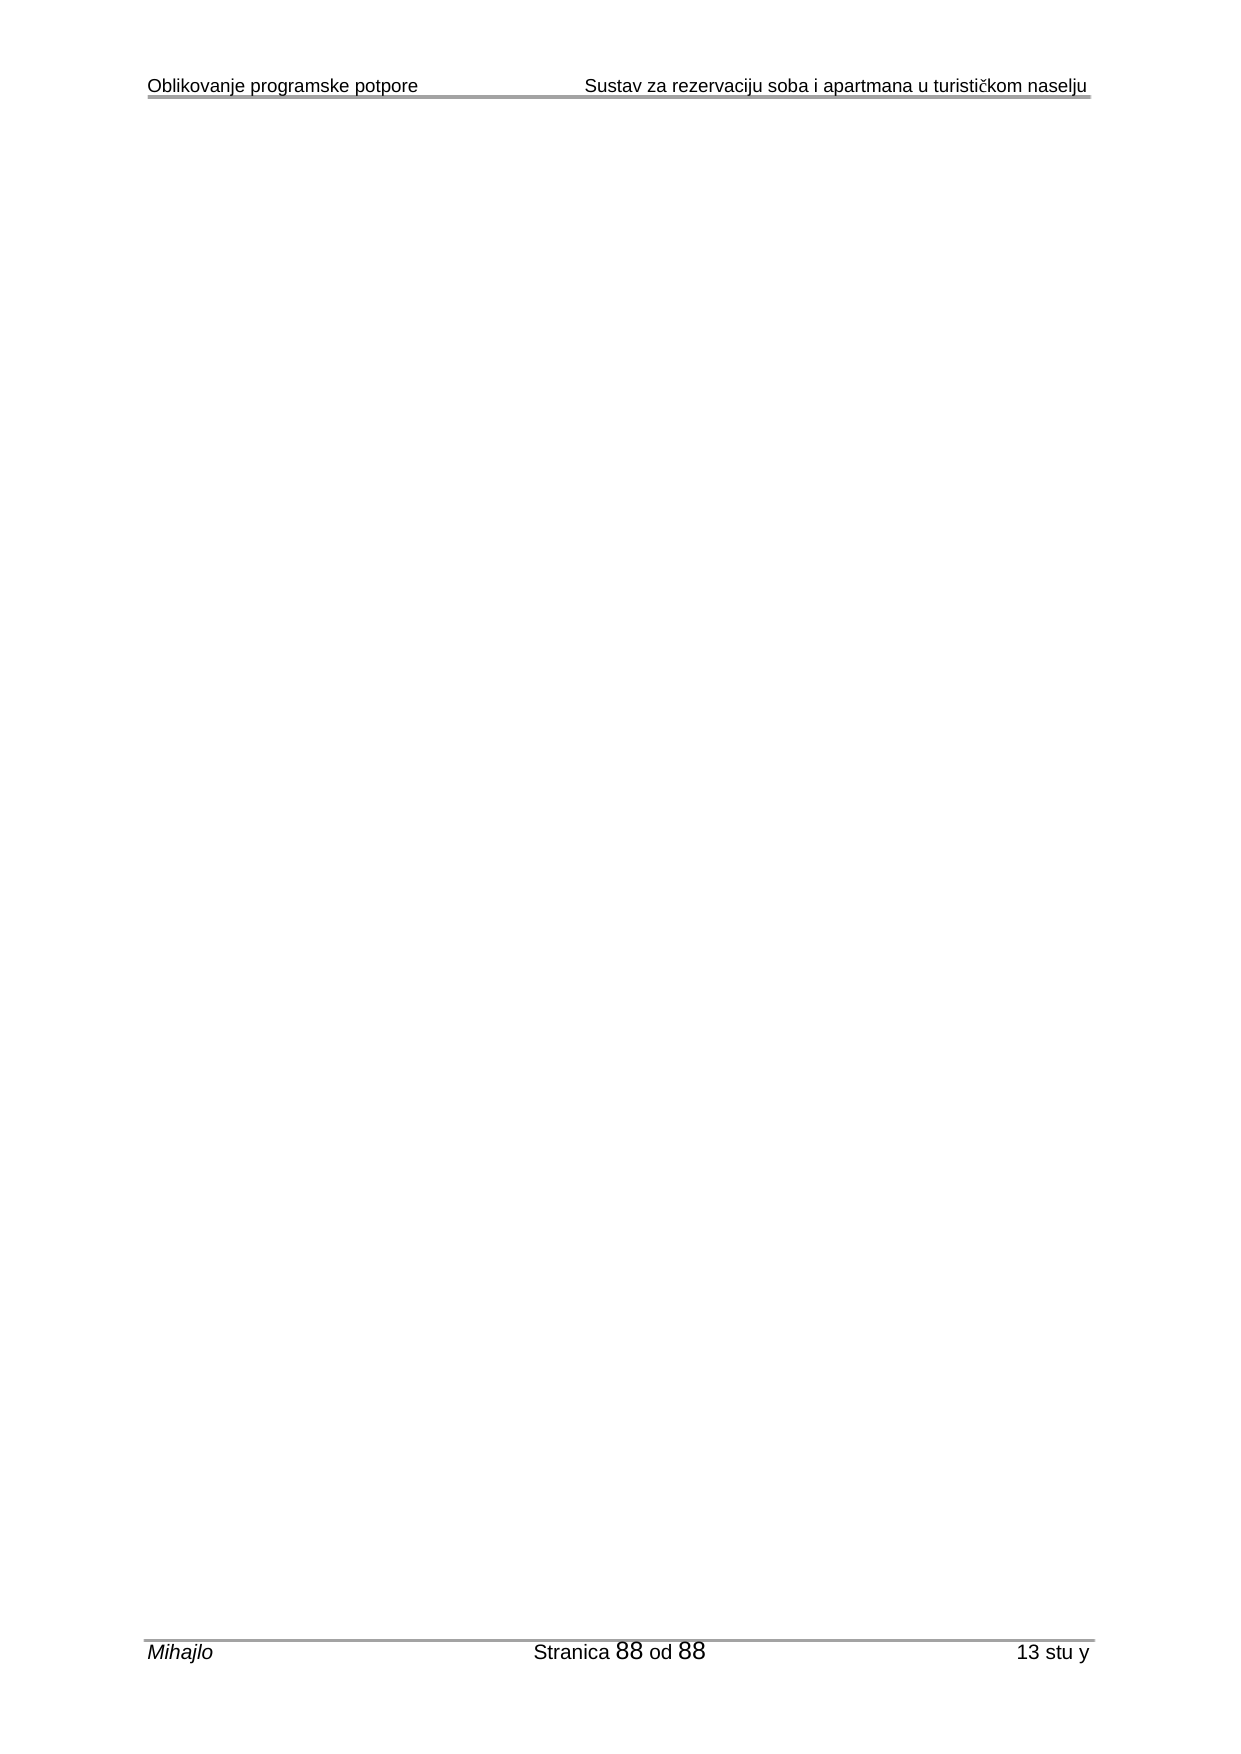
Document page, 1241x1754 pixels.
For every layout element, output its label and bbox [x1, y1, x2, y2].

picture [147, 95, 1092, 99]
